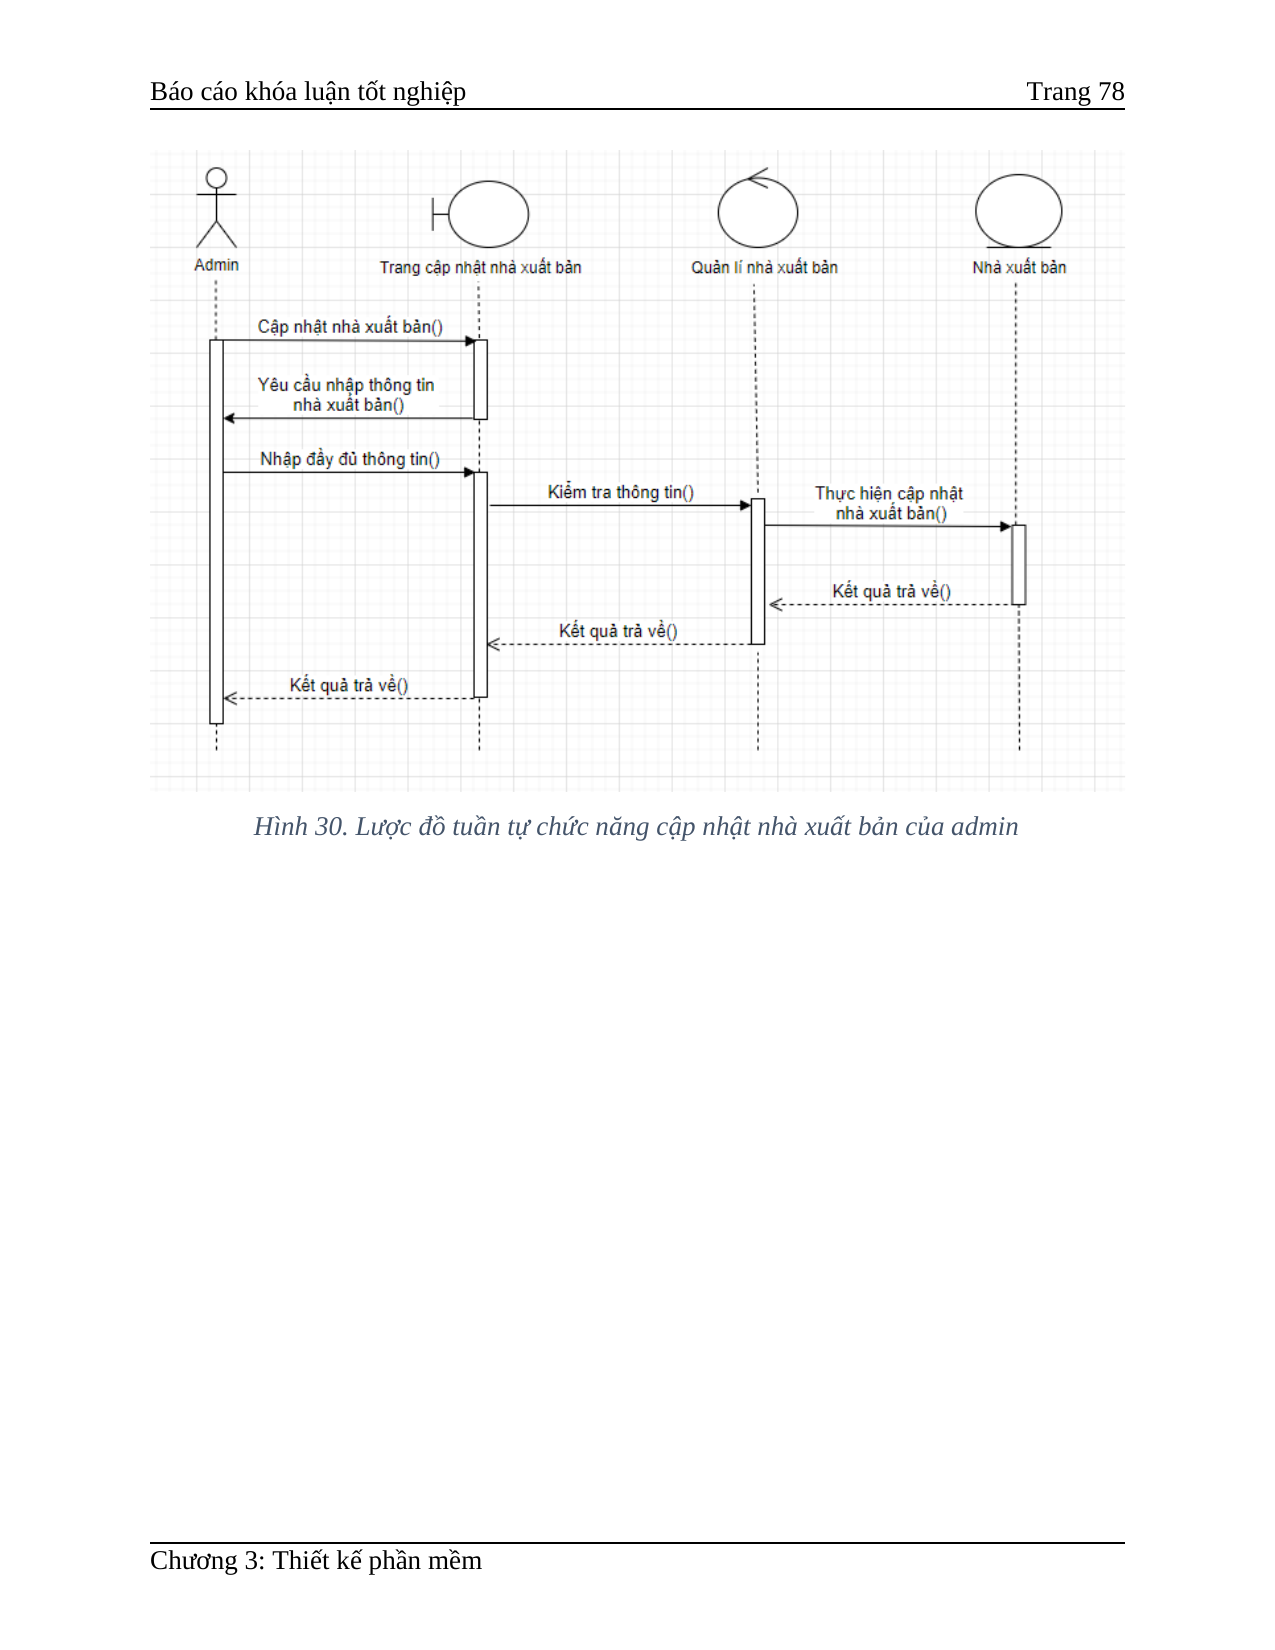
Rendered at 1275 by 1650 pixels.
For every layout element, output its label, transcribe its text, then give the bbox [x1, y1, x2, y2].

picture [150, 150, 1125, 792]
